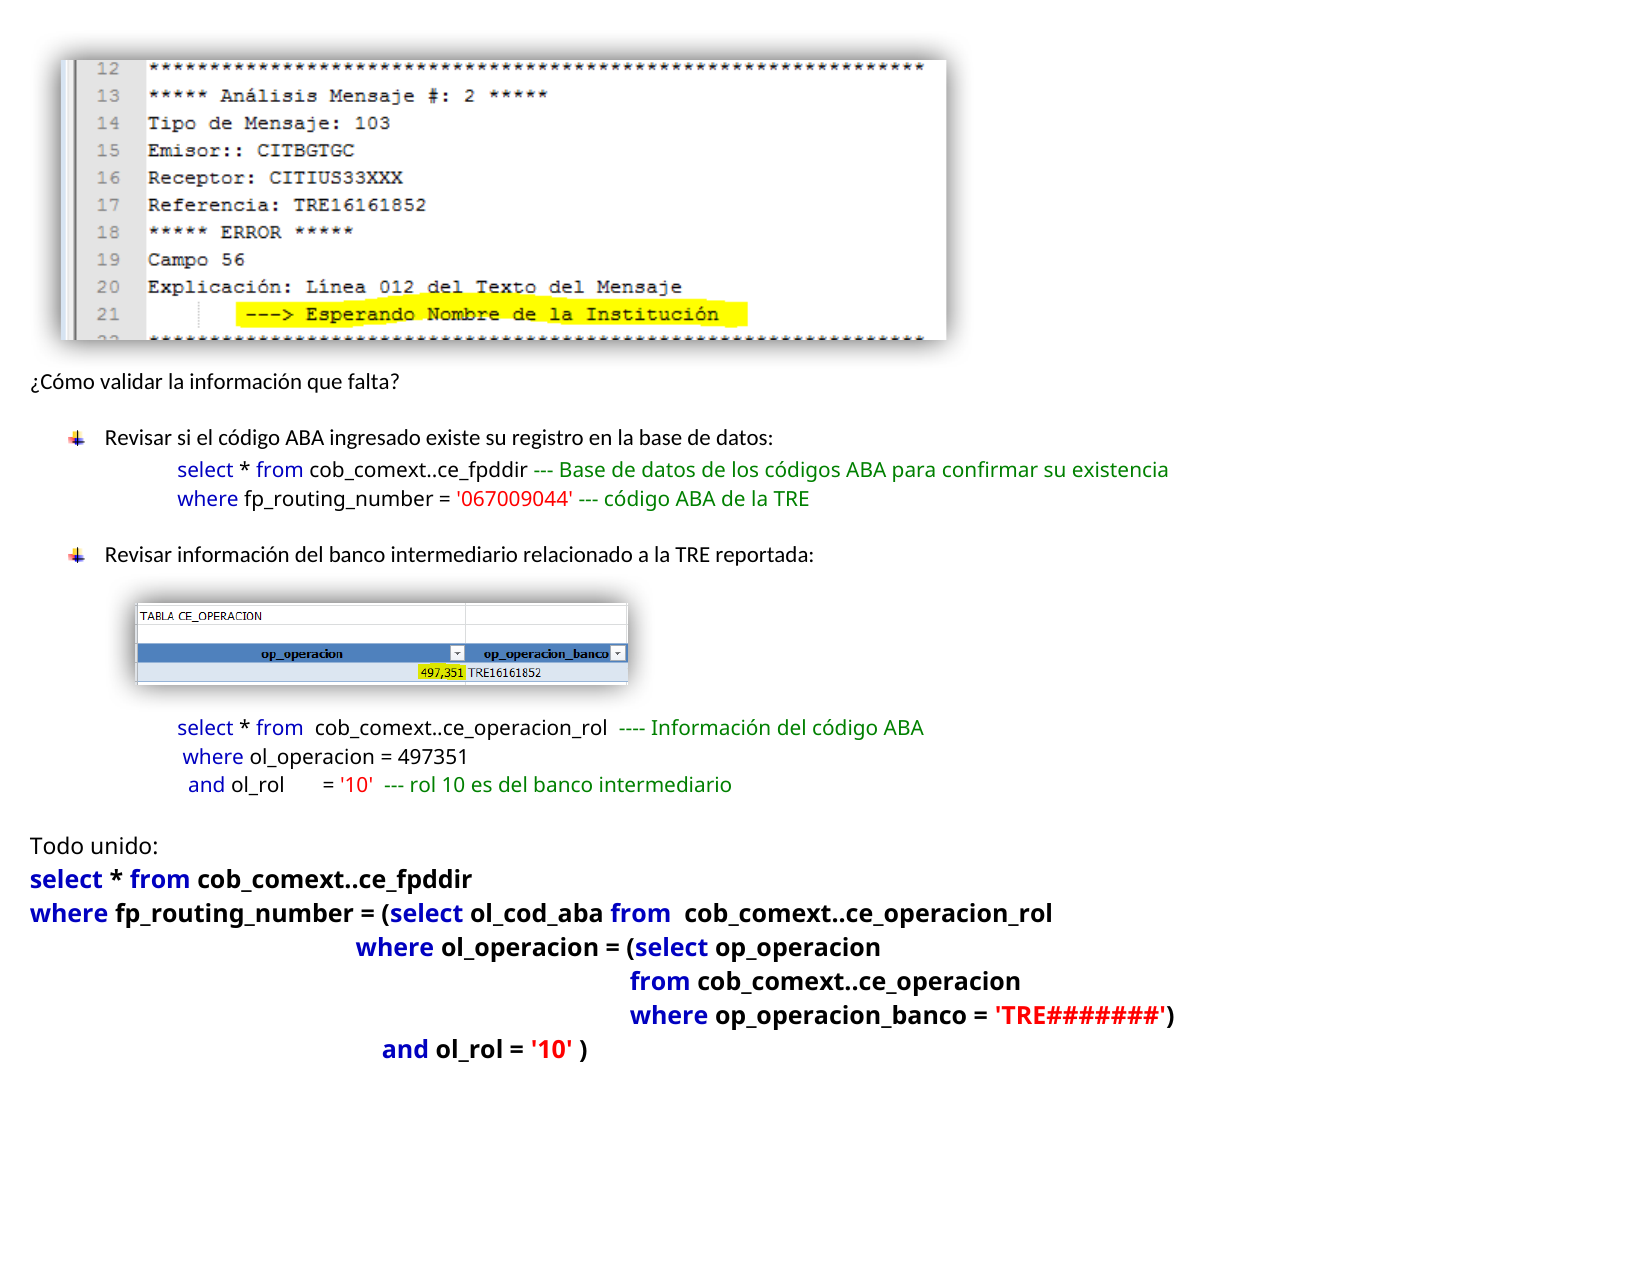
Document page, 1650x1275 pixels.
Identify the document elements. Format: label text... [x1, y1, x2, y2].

picture [135, 603, 628, 685]
text where fp_routing_number = (select ol_cod_aba from cob_comext..ce_operacion_rol [29, 895, 1624, 929]
text select * from cob_comext..ce_fpddir [29, 861, 1624, 895]
text where ol_operacion = (select op_operacion [29, 929, 1624, 963]
picture [68, 429, 85, 446]
text where ol_operacion = 497351 [177, 742, 1624, 770]
picture [68, 546, 85, 563]
text where fp_routing_number = '067009044' --- código ABA de la TRE [177, 484, 1624, 512]
text ¿Cómo validar la información que falta? [29, 367, 1624, 395]
list Revisar si el código ABA ingresado existe su registro en la base de datos: [67, 423, 1624, 451]
text select * from cob_comext..ce_fpddir --- Base de datos de los códigos ABA para confirmar su existencia [177, 456, 1624, 484]
picture [60, 60, 947, 340]
list Revisar información del banco intermediario relacionado a la TRE reportada: [67, 540, 1624, 568]
text where op_operacion_banco = 'TRE#######') [629, 997, 1624, 1032]
text and ol_rol = '10' --- rol 10 es del banco intermediario [177, 770, 1624, 799]
text Todo unido: [29, 830, 1624, 861]
text and ol_rol = '10' ) [29, 1032, 1624, 1066]
text select * from cob_comext..ce_operacion_rol ---- Información del código ABA [177, 713, 1624, 742]
text from cob_comext..ce_operacion [629, 963, 1624, 997]
